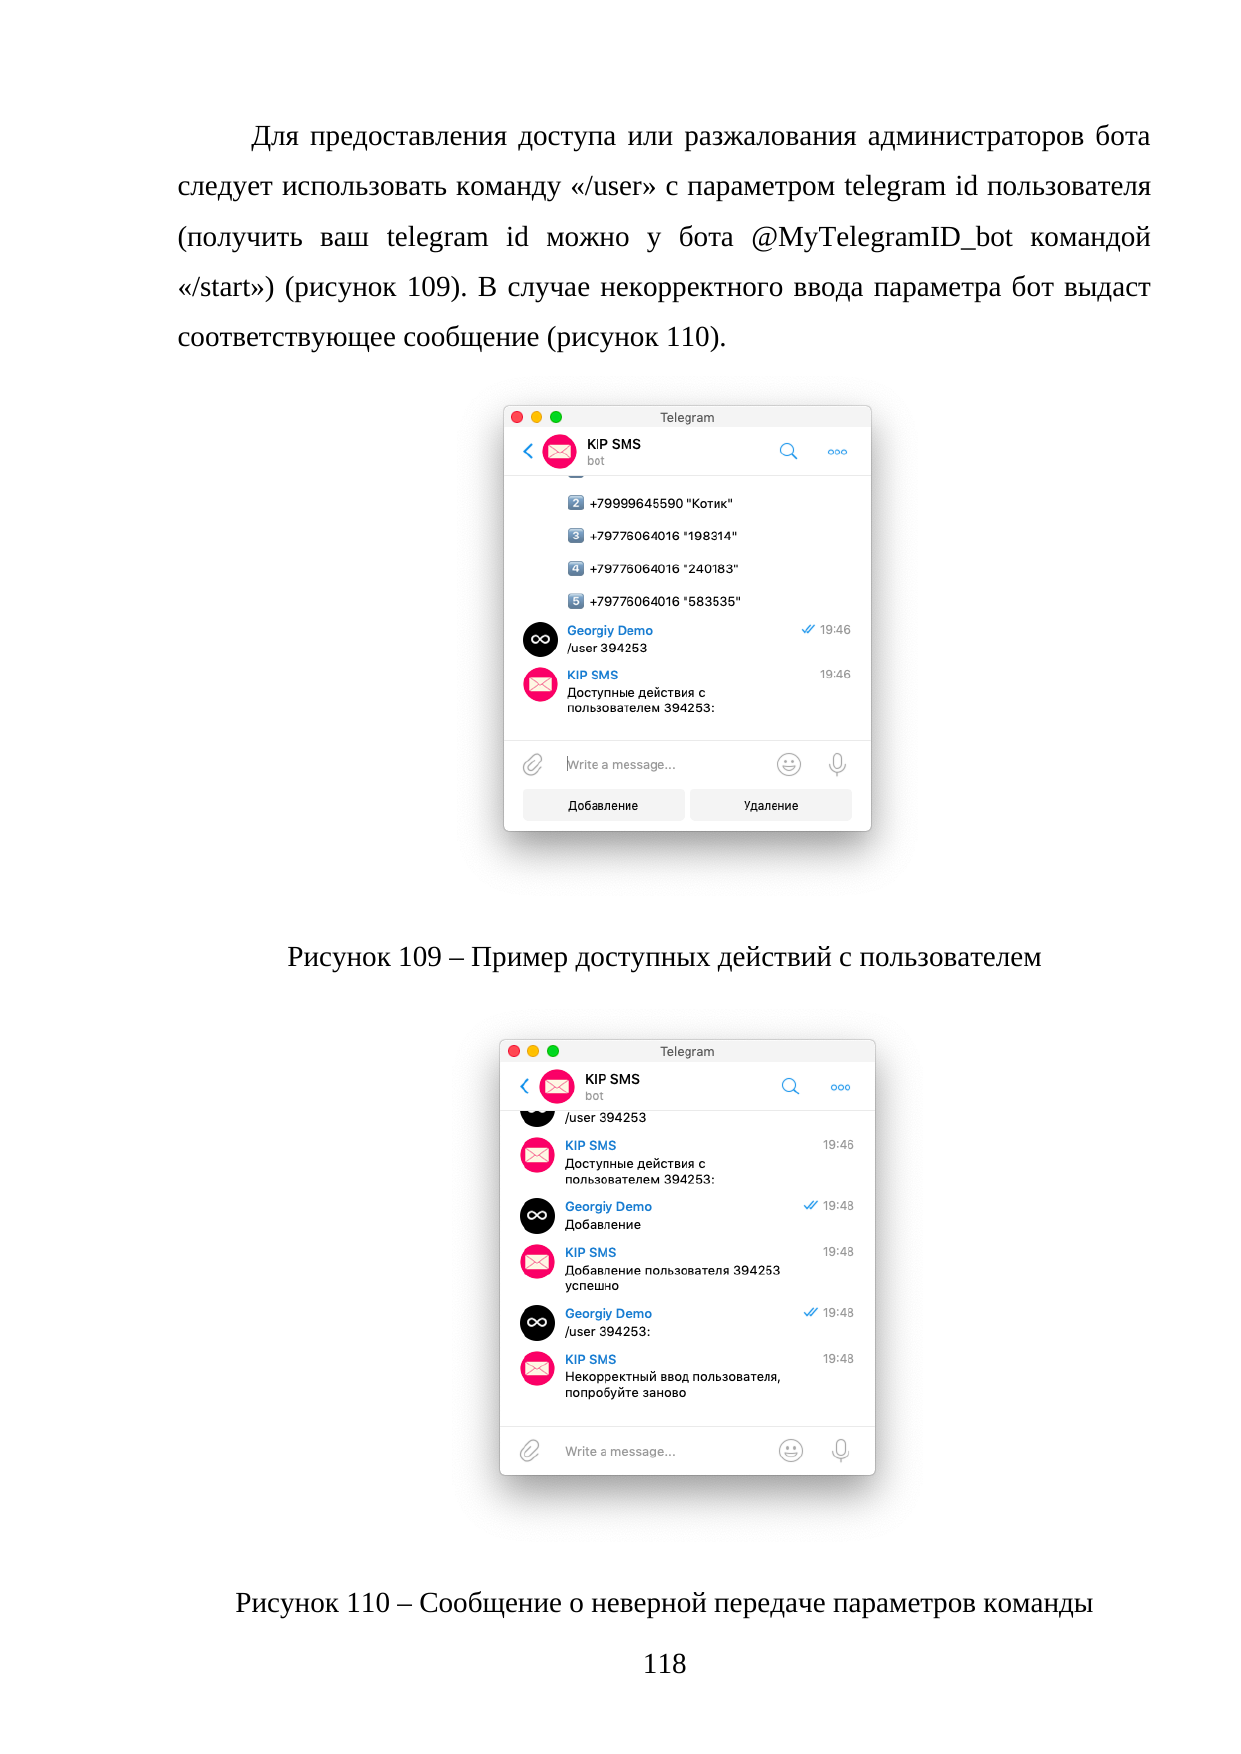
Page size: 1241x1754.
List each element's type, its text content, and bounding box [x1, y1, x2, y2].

picture [444, 1002, 930, 1548]
text Рисунок 109 – Пример доступных действий с пользователем [177, 939, 1152, 973]
text Рисунок 110 – Сообщение о неверной передаче параметров команды [177, 1585, 1152, 1618]
picture [449, 369, 924, 902]
text Для предоставления доступа или разжалования администраторов бота следует использовать команду «/user» с параметром telegram id пользователя (получить ваш telegram id можно у бота @MyTelegramID_bot командой «/start») (рисунок 109). В случае некорректного ввода параметра бот выдаст соответствующее сообщение (рисунок 110). [177, 118, 1152, 353]
